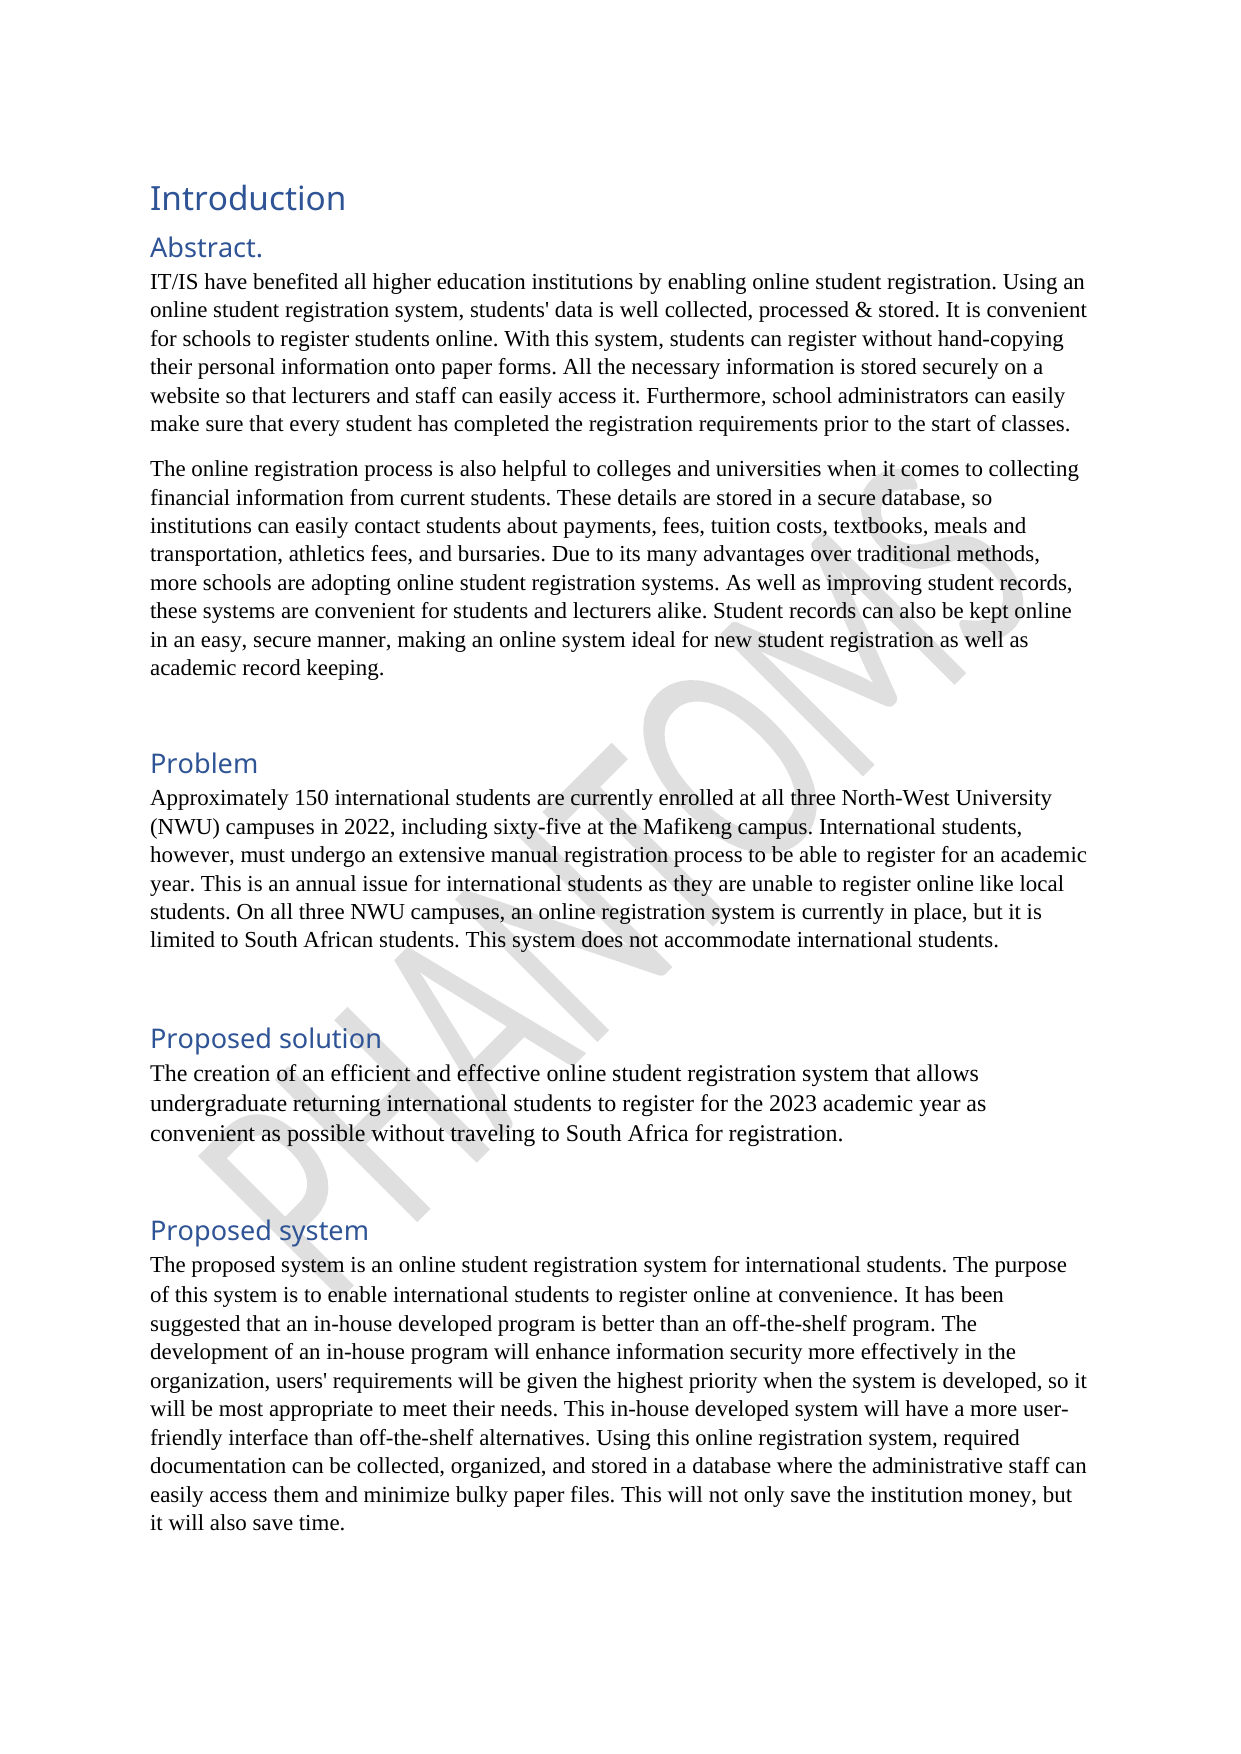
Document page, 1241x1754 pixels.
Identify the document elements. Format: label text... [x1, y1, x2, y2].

text IT/IS have benefited all higher education institutions by enabling online student registration. Using an online student registration system, students' data is well collected, processed & stored. It is convenient for schools to register students online. With this system, students can register without hand-copying their personal information onto paper forms. All the necessary information is stored securely on a website so that lecturers and staff can easily access it. Furthermore, school administrators can easily make sure that every student has completed the registration requirements prior to the start of classes. [150, 268, 1090, 436]
text Approximately 150 international students are currently enrolled at all three North-West University (NWU) campuses in 2022, including sixty-five at the Mafikeng campus. International students, however, must undergo an extensive manual registration process to be able to register for an academic year. This is an annual issue for international students as they are unable to register online like local students. On all three NWU campuses, an online registration system is currently in place, but it is limited to South African students. This system does not accommodate international students. [150, 784, 1090, 953]
subtitle Proposed solution [150, 1019, 1090, 1056]
subtitle Proposed system [150, 1212, 1090, 1248]
text The proposed system is an online student registration system for international students. The purpose of this system is to enable international students to register online at convenience. It has been suggested that an in-house developed program is better than an off-the-shelf program. The development of an in-house program will enhance information security more effectively in the organization, users' requirements will be given the highest priority when the system is developed, so it will be most appropriate to meet their needs. This in-house developed system will have a more user-friendly interface than off-the-shelf alternatives. Using this online registration system, required documentation can be collected, organized, and stored in a database where the administrative staff can easily access them and minimize bulky paper files. This will not only save the institution money, but it will also save time. [150, 1251, 1090, 1535]
subtitle Problem [150, 744, 1090, 781]
subtitle Introduction [150, 175, 1090, 220]
text The creation of an efficient and effective online student registration system that allows undergraduate returning international students to register for the 2023 academic year as convenient as possible without traveling to South Africa for registration. [150, 1059, 1090, 1146]
text The online registration process is also helpful to colleges and universities when it comes to collecting financial information from current students. These details are stored in a secure database, so institutions can easily contact students about payments, fees, tuition costs, textbooks, meals and transportation, athletics fees, and bursaries. Due to its many advantages over traditional methods, more schools are adopting online student registration systems. As well as improving student records, these systems are convenient for students and lecturers alike. Student records can also be kept online in an easy, secure manner, making an online system ideal for new student registration as well as academic record keeping. [150, 455, 1090, 681]
subtitle Abstract. [150, 228, 1090, 265]
